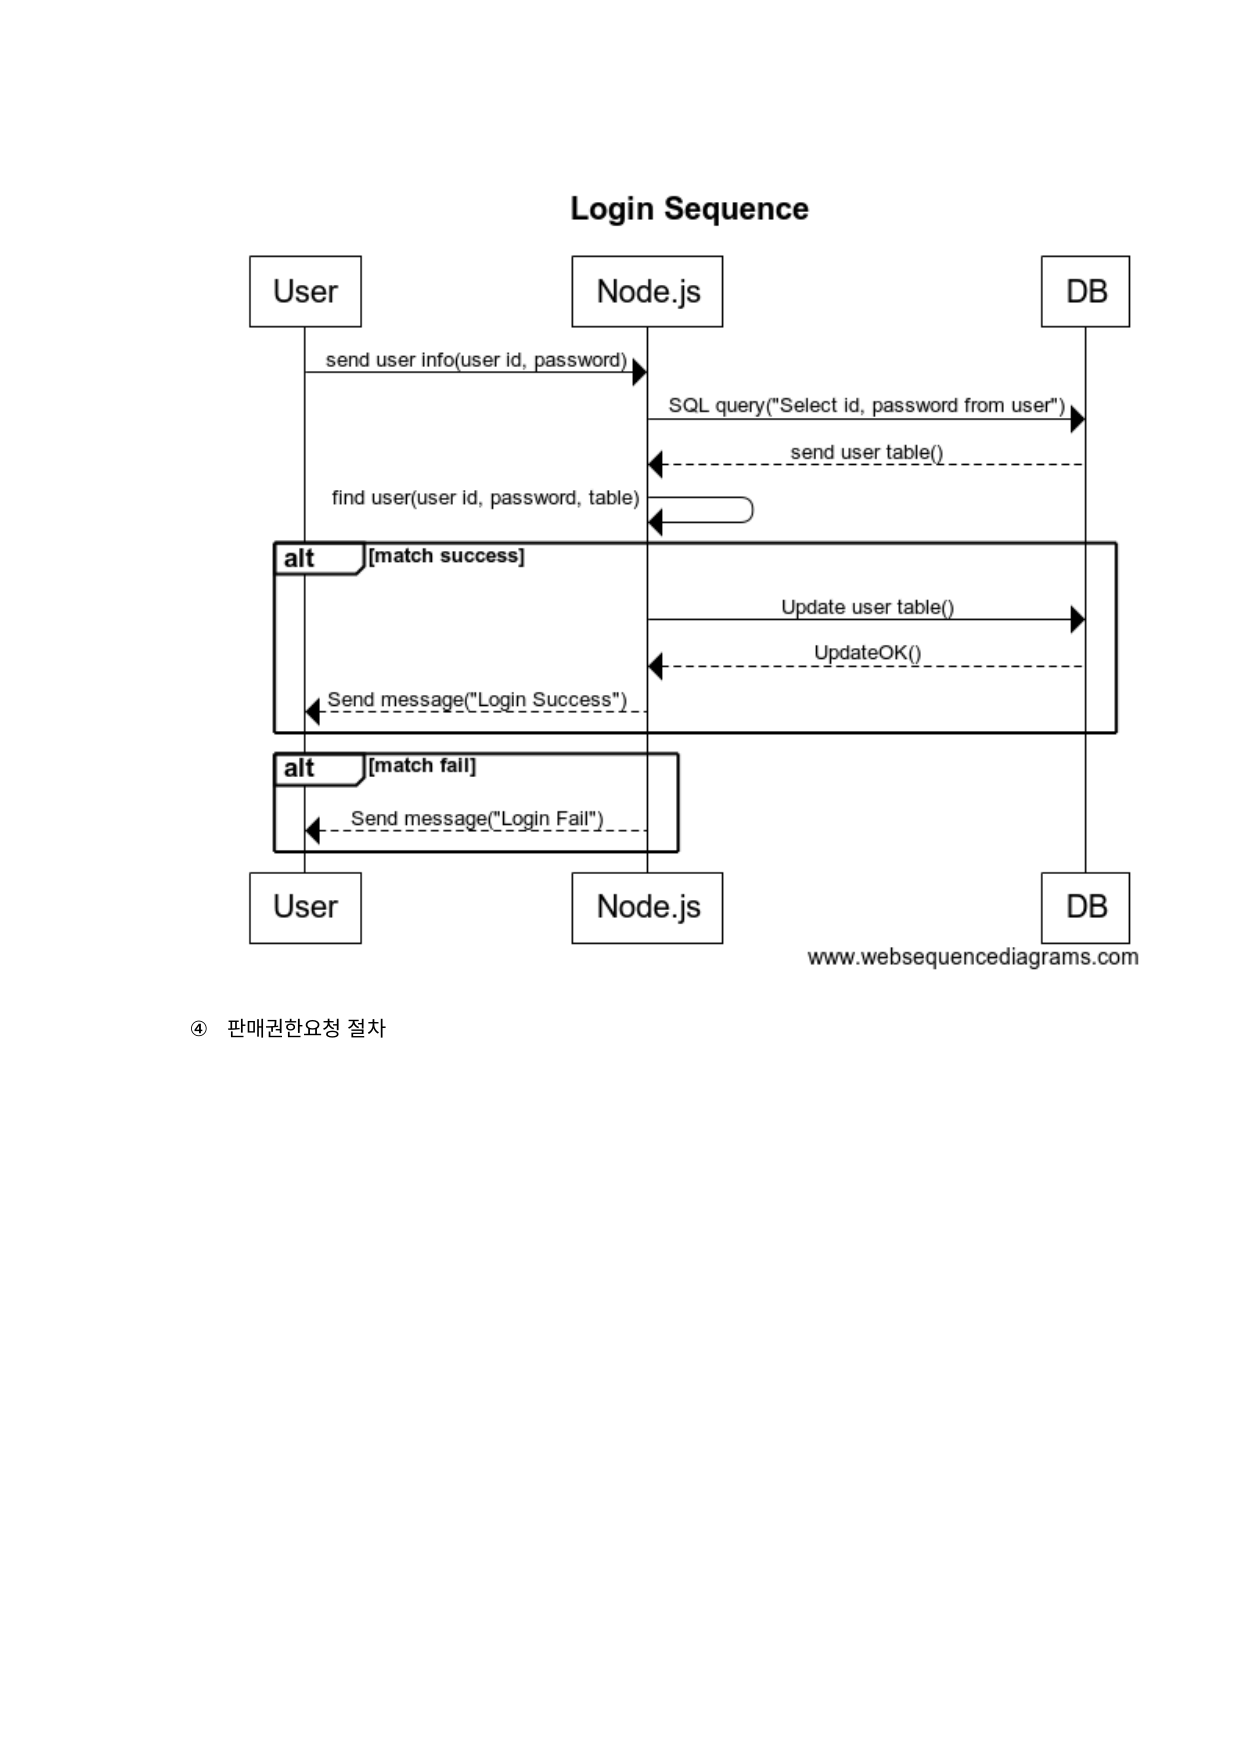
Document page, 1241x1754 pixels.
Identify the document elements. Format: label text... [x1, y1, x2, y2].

list 판매권한요청 절차 [189, 1013, 1093, 1043]
picture [226, 177, 1153, 982]
